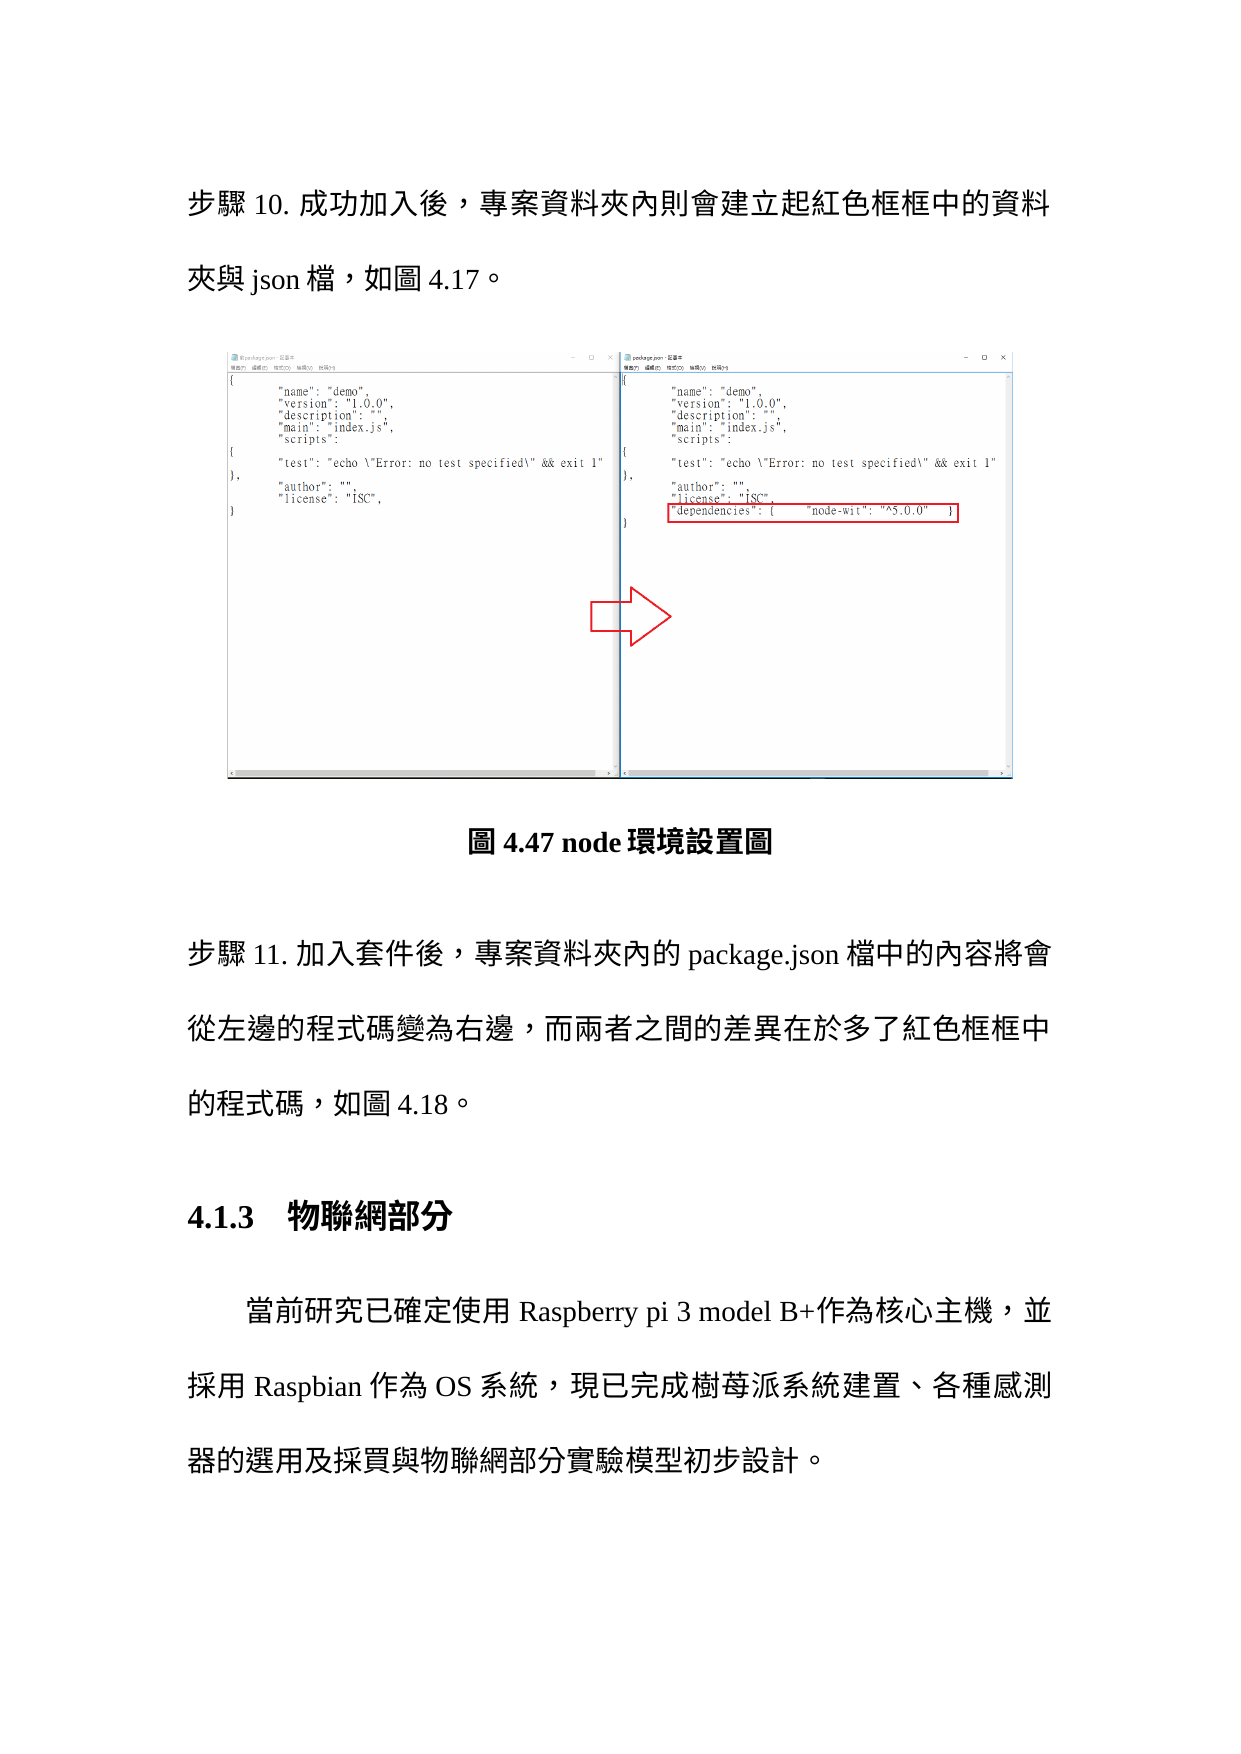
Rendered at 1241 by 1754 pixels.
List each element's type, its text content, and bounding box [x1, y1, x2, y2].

picture [227, 352, 1013, 779]
text 步驟11. 加入套件後，專案資料夾內的package.json檔中的內容將會從左邊的程式碼變為右邊，而兩者之間的差異在於多了紅色框框中的程式碼，如圖4.18。 [187, 914, 1053, 1139]
text 步驟10. 成功加入後，專案資料夾內則會建立起紅色框框中的資料夾與json檔，如圖4.17。 [187, 164, 1053, 314]
subtitle 物聯網部分 [187, 1177, 1053, 1252]
text 當前研究已確定使用Raspberry pi 3 model B+作為核心主機，並採用Raspbian作為OS系統，現已完成樹苺派系統建置、各種感測器的選用及採買與物聯網部分實驗模型初步設計。 [187, 1271, 1053, 1496]
